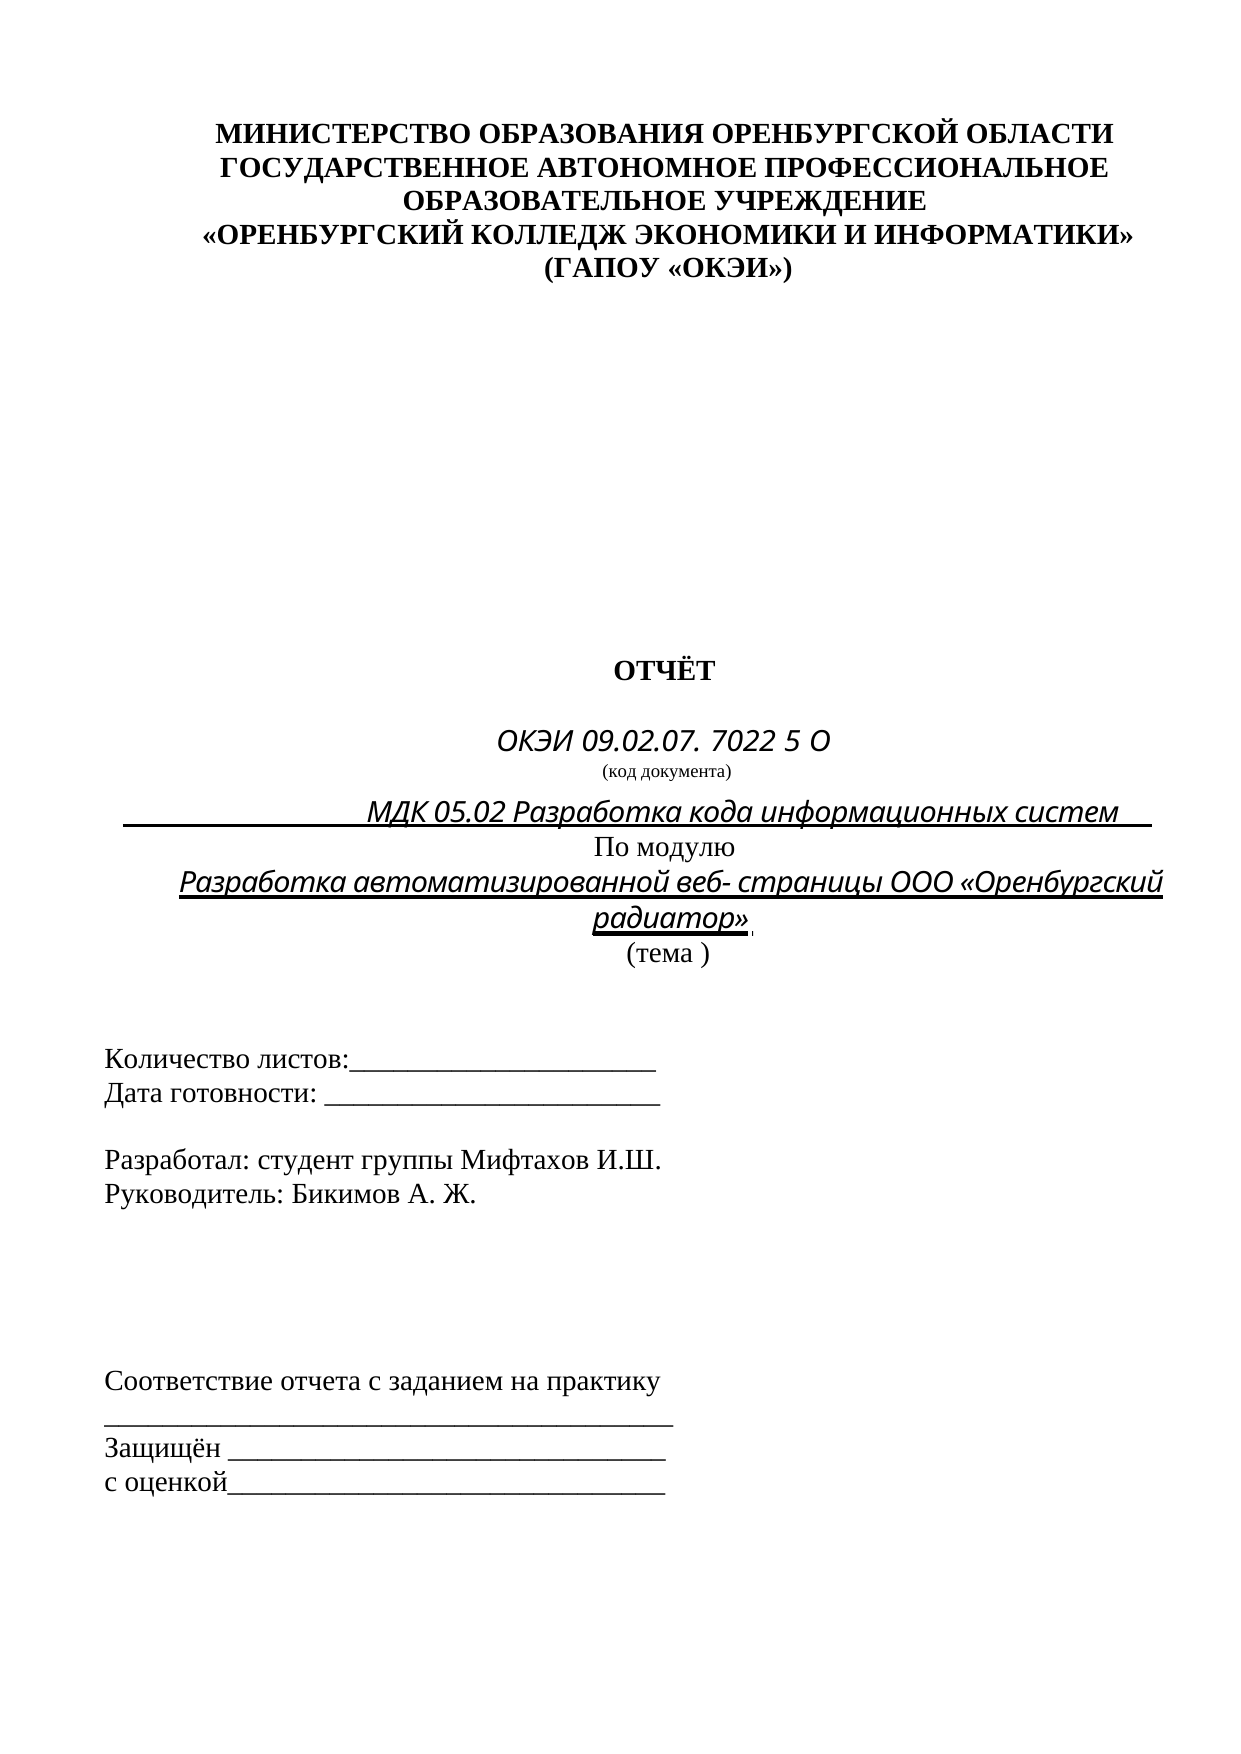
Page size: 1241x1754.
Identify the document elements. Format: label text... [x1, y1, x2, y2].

text По модулю [178, 829, 1150, 863]
text ОКЭИ 09.02.07. 7022 5 О [179, 720, 1151, 759]
text (тема ) [179, 936, 1157, 970]
text «ОРЕНБУРГСКИЙ КОЛЛЕДЖ ЭКОНОМИКИ И ИНФОРМАТИКИ» (ГАПОУ «ОКЭИ») [179, 217, 1157, 284]
text ОТЧЁТ [178, 653, 1150, 686]
text Разработка автоматизированной веб- страницы ООО «Оренбургский радиатор» [124, 863, 1221, 936]
text МДК 05.02 Разработка кода информационных систем [123, 793, 1221, 829]
text Руководитель: Бикимов А. Ж. [104, 1176, 1221, 1209]
text Дата готовности: _______________________ [104, 1075, 1221, 1109]
text МИНИСТЕРСТВО ОБРАЗОВАНИЯ ОРЕНБУРГСКОЙ ОБЛАСТИ ГОСУДАРСТВЕННОЕ АВТОНОМНОЕ ПРОФЕССИОНАЛЬНОЕ ОБРАЗОВАТЕЛЬНОЕ УЧРЕЖДЕНИЕ [179, 116, 1150, 217]
text с оценкой______________________________ [104, 1464, 1221, 1497]
text Разработал: студент группы Мифтахов И.Ш. [104, 1142, 1221, 1176]
text (код документа) [179, 760, 1154, 781]
text Соответствие отчета с заданием на практику _______________________________________ [104, 1363, 1221, 1430]
text Защищён ______________________________ [104, 1430, 1221, 1464]
text Количество листов:_____________________ [104, 1042, 1221, 1075]
